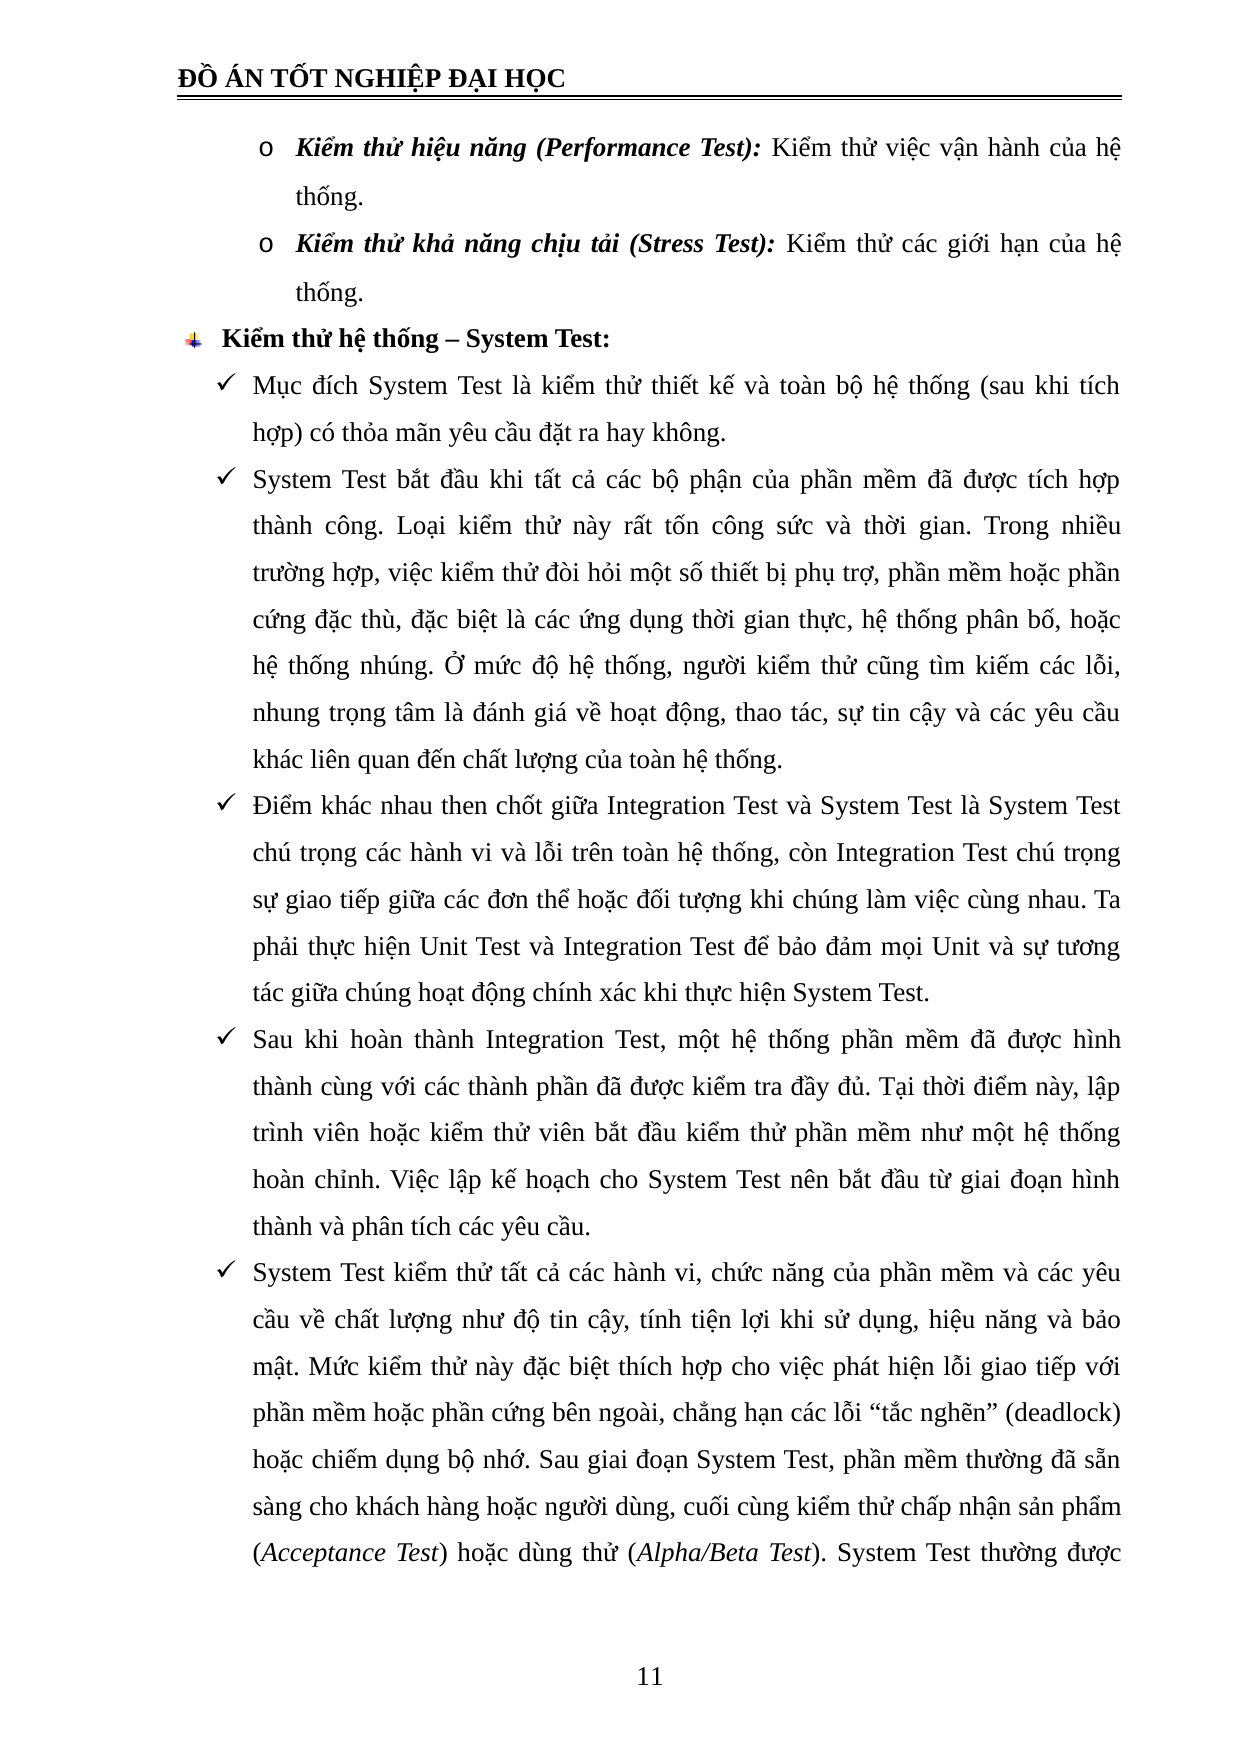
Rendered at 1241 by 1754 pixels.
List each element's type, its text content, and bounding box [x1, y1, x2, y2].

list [215, 1256, 1122, 1568]
list Kiểm thử khả năng chịu tải (Stress Test): Kiểm thử các giới hạn của hệ thống. [258, 227, 1122, 307]
list Sau khi hoàn thành Integration Test, một hệ thống phần mềm đã được hình thành cùng với các thành phần đã được kiểm tra đầy đủ. Tại thời điểm này, lập trình viên hoặc kiểm thử viên bắt đầu kiểm thử phần mềm như một hệ thống hoàn chỉnh. Việc lập kế hoạch cho System Test nên bắt đầu từ giai đoạn hình thành và phân tích các yêu cầu. [215, 1023, 1122, 1241]
list System Test bắt đầu khi tất cả các bộ phận của phần mềm đã được tích hợp thành công. Loại kiểm thử này rất tốn công sức và thời gian. Trong nhiều trường hợp, việc kiểm thử đòi hỏi một số thiết bị phụ trợ, phần mềm hoặc phần cứng đặc thù, đặc biệt là các ứng dụng thời gian thực, hệ thống phân bố, hoặc hệ thống nhúng. Ở mức độ hệ thống, người kiểm thử cũng tìm kiếm các lỗi, nhung trọng tâm là đánh giá về hoạt động, thao tác, sự tin cậy và các yêu cầu khác liên quan đến chất lượng của toàn hệ thống. [215, 463, 1122, 774]
list Kiểm thử hiệu năng (Performance Test): Kiểm thử việc vận hành của hệ thống. [258, 131, 1122, 211]
list Điểm khác nhau then chốt giữa Integration Test và System Test là System Test chú trọng các hành vi và lỗi trên toàn hệ thống, còn Integration Test chú trọng sự giao tiếp giữa các đơn thể hoặc đối tượng khi chúng làm việc cùng nhau. Ta phải thực hiện Unit Test và Integration Test để bảo đảm mọi Unit và sự tương tác giữa chúng hoạt động chính xác khi thực hiện System Test. [215, 789, 1122, 1007]
list Mục đích System Test là kiểm thử thiết kế và toàn bộ hệ thống (sau khi tích hợp) có thỏa mãn yêu cầu đặt ra hay không. [215, 369, 1122, 447]
picture [185, 331, 202, 348]
list Kiểm thử hệ thống – System Test: [184, 323, 1122, 354]
